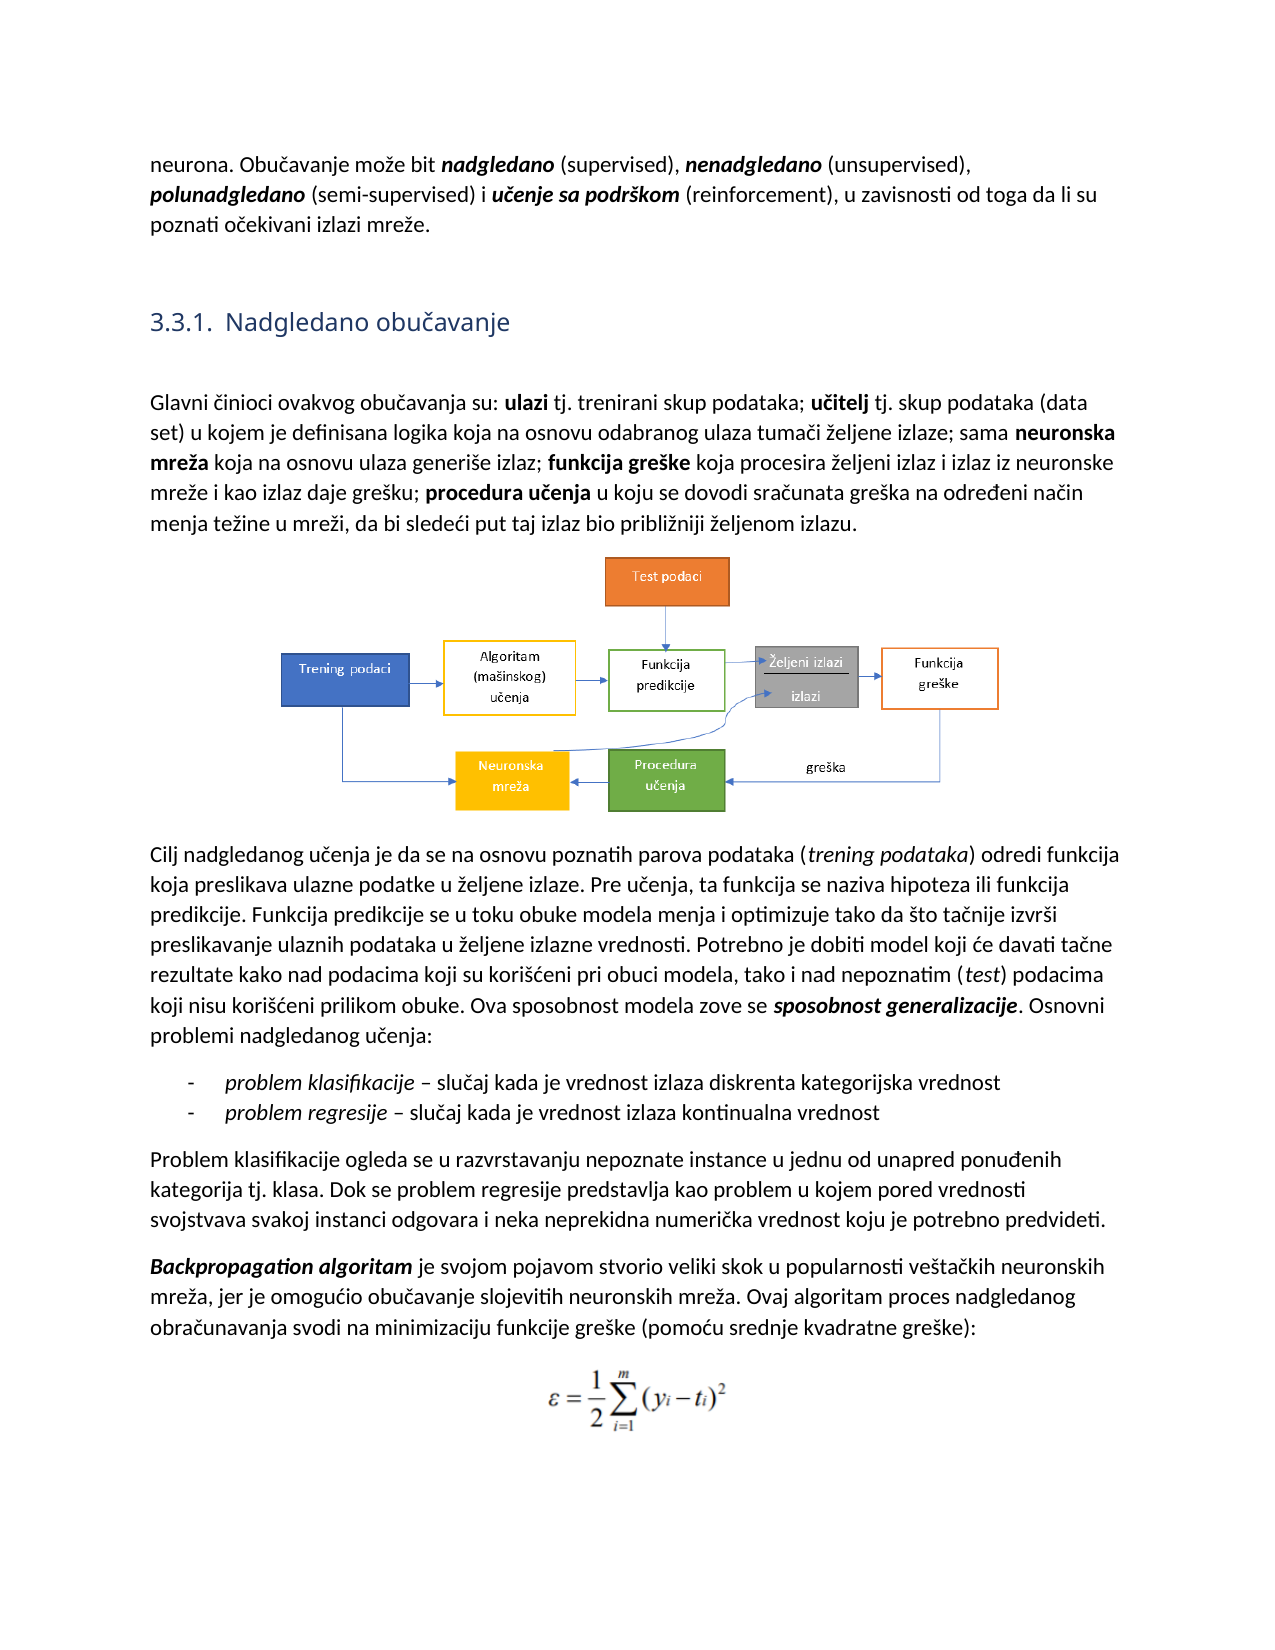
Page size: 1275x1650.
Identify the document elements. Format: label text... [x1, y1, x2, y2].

subtitle Nadgledano obučavanje [150, 304, 1125, 338]
list problem klasifikacije – slučaj kada je vrednost izlaza diskrenta kategorijska vrednost [187, 1068, 1125, 1096]
picture [543, 1359, 732, 1436]
text Problem klasifikacije ogleda se u razvrstavanju nepoznate instance u jednu od unapred ponuđenih kategorija tj. klasa. Dok se problem regresije predstavlja kao problem u kojem pored vrednosti svojstvava svakoj instanci odgovara i neka neprekidna numerička vrednost koju je potrebno predvideti. [150, 1145, 1125, 1233]
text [150, 150, 1125, 238]
text Glavni činioci ovakvog obučavanja su: ulazi tj. trenirani skup podataka; učitelj tj. skup podataka (data set) u kojem je definisana logika koja na osnovu odabranog ulaza tumači željene izlaze; sama neuronska mreža koja na osnovu ulaza generiše izlaz; funkcija greške koja procesira željeni izlaz i izlaz iz neuronske mreže i kao izlaz daje grešku; procedura učenja u koju se dovodi sračunata greška na određeni način menja težine u mreži, da bi sledeći put taj izlaz bio približniji željenom izlazu. [150, 388, 1125, 537]
picture [272, 546, 1004, 819]
text Backpropagation algoritam je svojom pojavom stvorio veliki skok u popularnosti veštačkih neuronskih mreža, jer je omogućio obučavanje slojevitih neuronskih mreža. Ovaj algoritam proces nadgledanog obračunavanja svodi na minimizaciju funkcije greške (pomoću srednje kvadratne greške): [150, 1252, 1125, 1341]
list problem regresije – slučaj kada je vrednost izlaza kontinualna vrednost [187, 1098, 1125, 1126]
